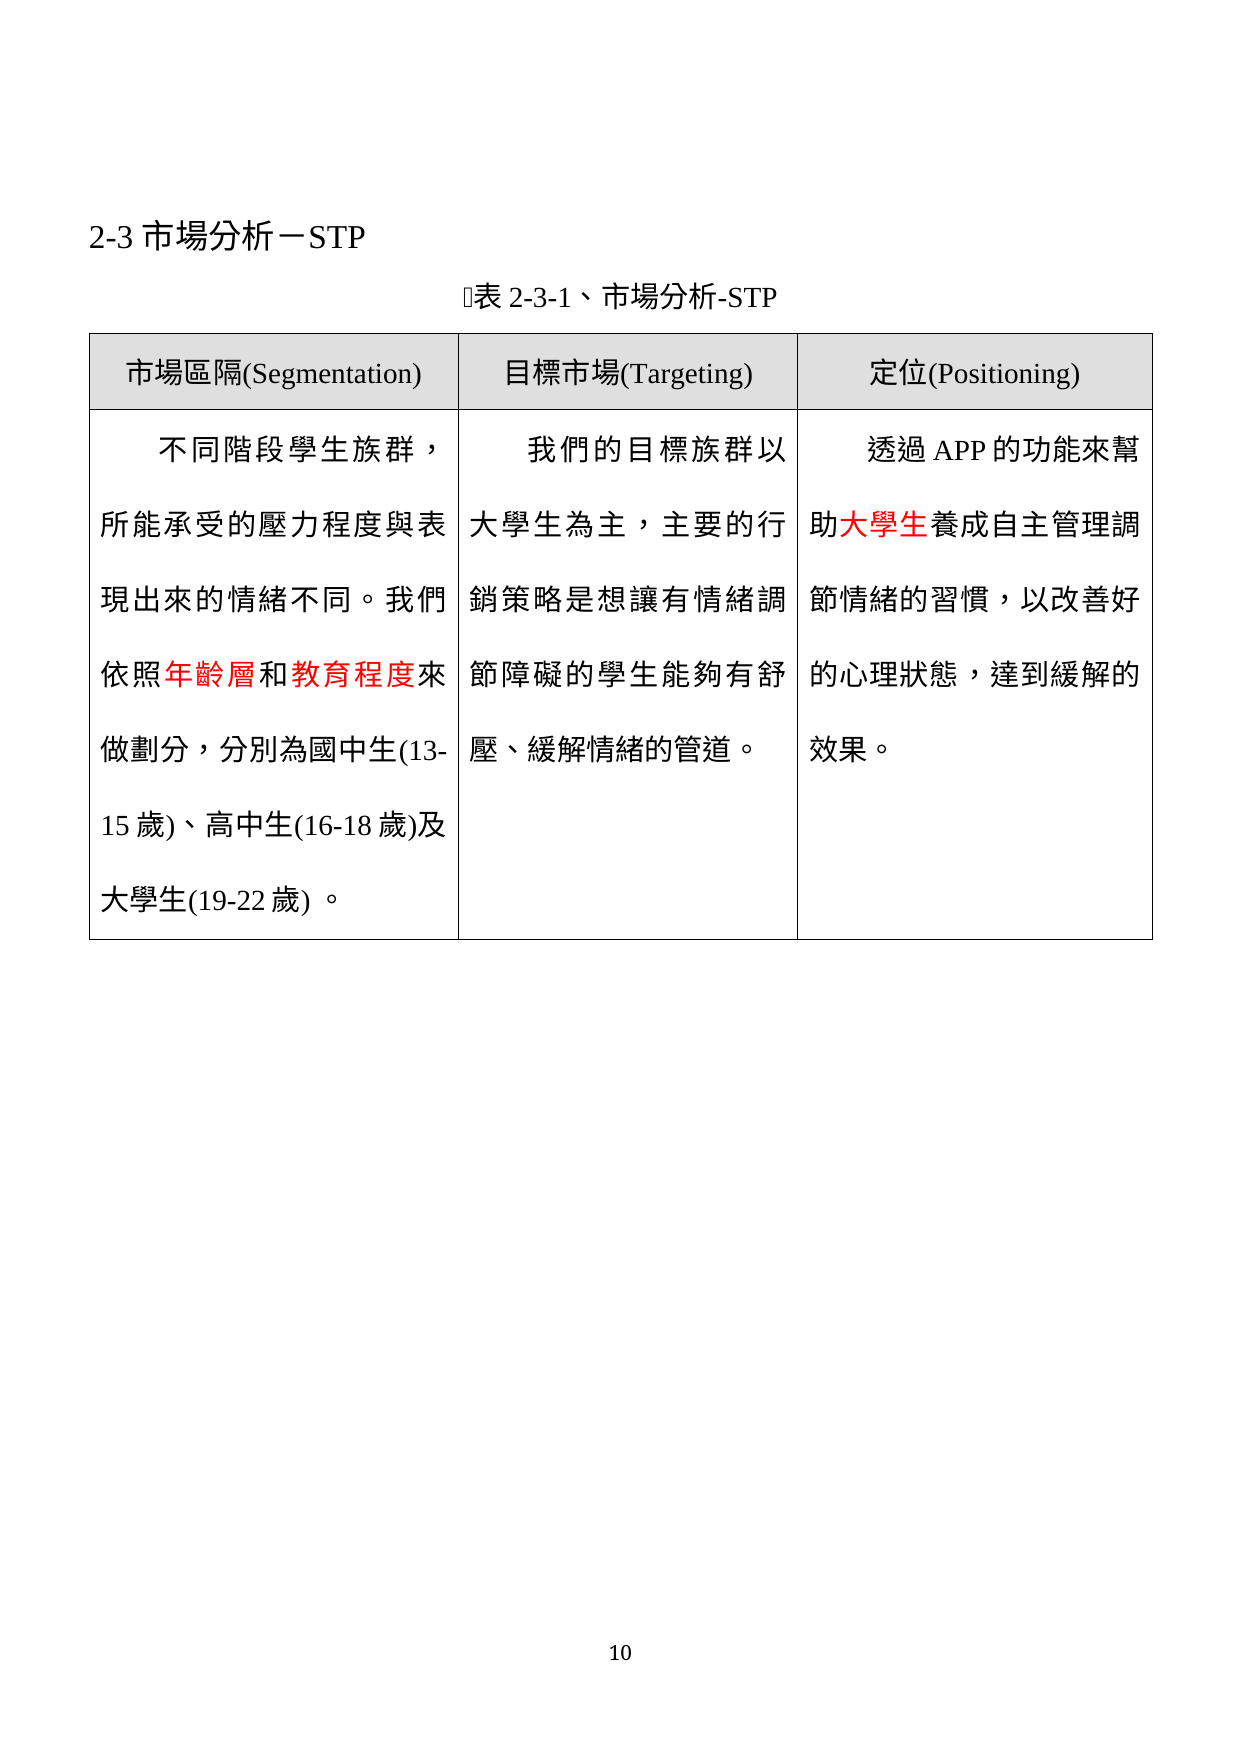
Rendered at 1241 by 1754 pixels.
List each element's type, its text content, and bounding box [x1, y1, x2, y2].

table_header 定位(Positioning) [798, 334, 1152, 409]
text 表2-3-1、市場分析-STP [89, 258, 1152, 333]
table_cell 不同階段學生族群，所能承受的壓力程度與表現出來的情緒不同。我們依照年齡層和教育程度來做劃分，分別為國中生(13-15歲)、高中生(16-18歲)及大學生(19-22歲) 。 [90, 410, 458, 939]
table_cell 透過APP的功能來幫助大學生養成自主管理調節情緒的習慣，以改善好的心理狀態，達到緩解的效果。 [798, 410, 1152, 939]
table_header 目標市場(Targeting) [459, 334, 797, 409]
table_header 市場區隔(Segmentation) [90, 334, 458, 409]
table_cell 我們的目標族群以大學生為主，主要的行銷策略是想讓有情緒調節障礙的學生能夠有舒壓、緩解情緒的管道。 [459, 410, 797, 939]
text 2-3 市場分析－STP [89, 209, 1152, 258]
